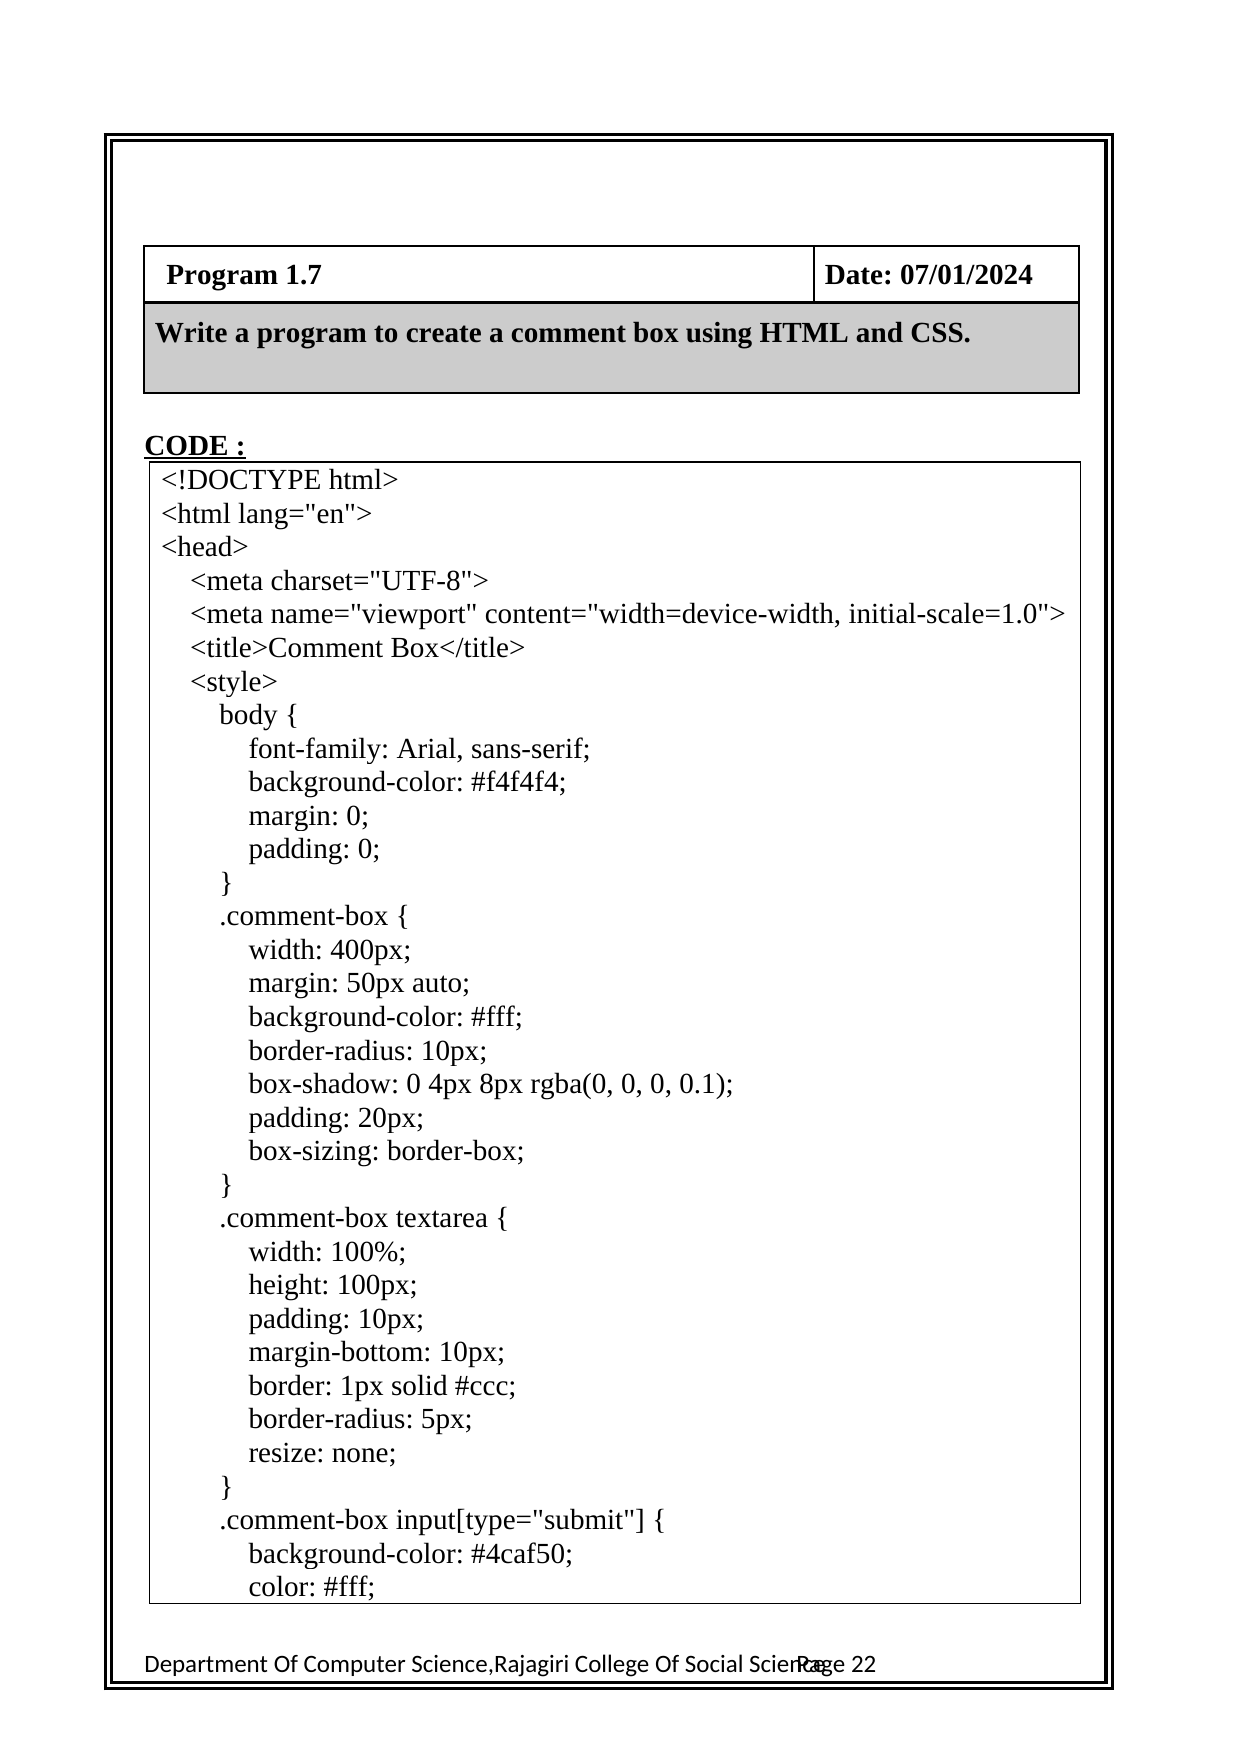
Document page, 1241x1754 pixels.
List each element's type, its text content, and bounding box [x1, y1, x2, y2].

text CODE : [144, 428, 1096, 461]
table_header Program 1.7 [145, 247, 813, 301]
table_header Date: 07/01/2024 [815, 247, 1078, 301]
table_cell Write a program to create a comment box using HTML and CSS. [145, 304, 1078, 392]
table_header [150, 463, 1080, 1603]
